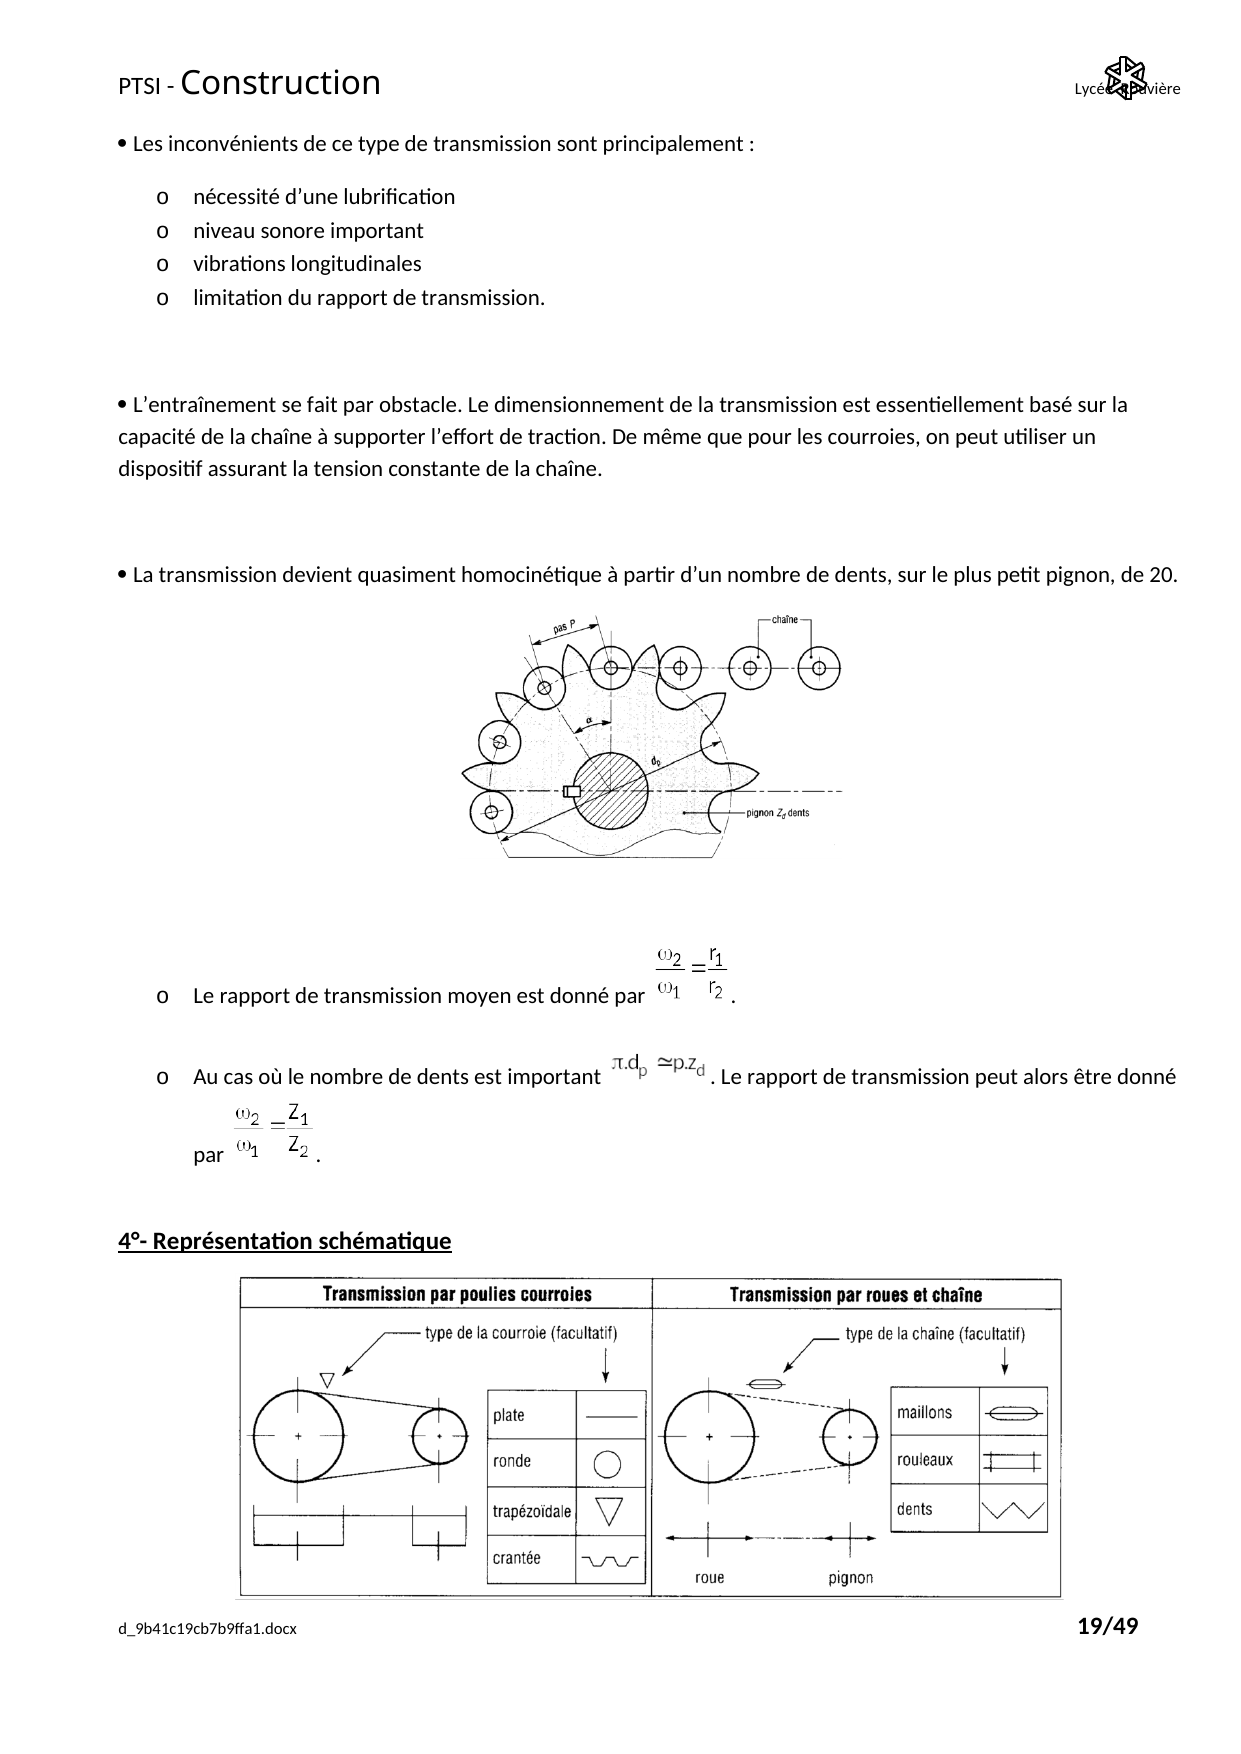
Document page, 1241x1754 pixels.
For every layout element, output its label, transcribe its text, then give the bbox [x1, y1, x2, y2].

list Au cas où le nombre de dents est important . Le rapport de transmission peut alors être donné par . [156, 1047, 1181, 1168]
list Le rapport de transmission moyen est donné par . [156, 937, 1181, 1010]
list limitation du rapport de transmission. [156, 283, 1181, 312]
text Les inconvénients de ce type de transmission sont principalement : [118, 129, 1181, 157]
list nécessité d’une lubrification [156, 182, 1181, 211]
text La transmission devient quasiment homocinétique à partir d’un nombre de dents, sur le plus petit pignon, de 20. [118, 561, 1181, 589]
list niveau sonore important [156, 216, 1181, 245]
subtitle Représentation schématique [118, 1225, 1181, 1255]
picture [234, 1272, 1065, 1600]
picture [457, 613, 843, 859]
list vibrations longitudinales [156, 249, 1181, 278]
text L’entraînement se fait par obstacle. Le dimensionnement de la transmission est essentiellement basé sur la capacité de la chaîne à supporter l’effort de traction. De même que pour les courroies, on peut utiliser un dispositif assurant la tension constante de la chaîne. [118, 390, 1181, 483]
